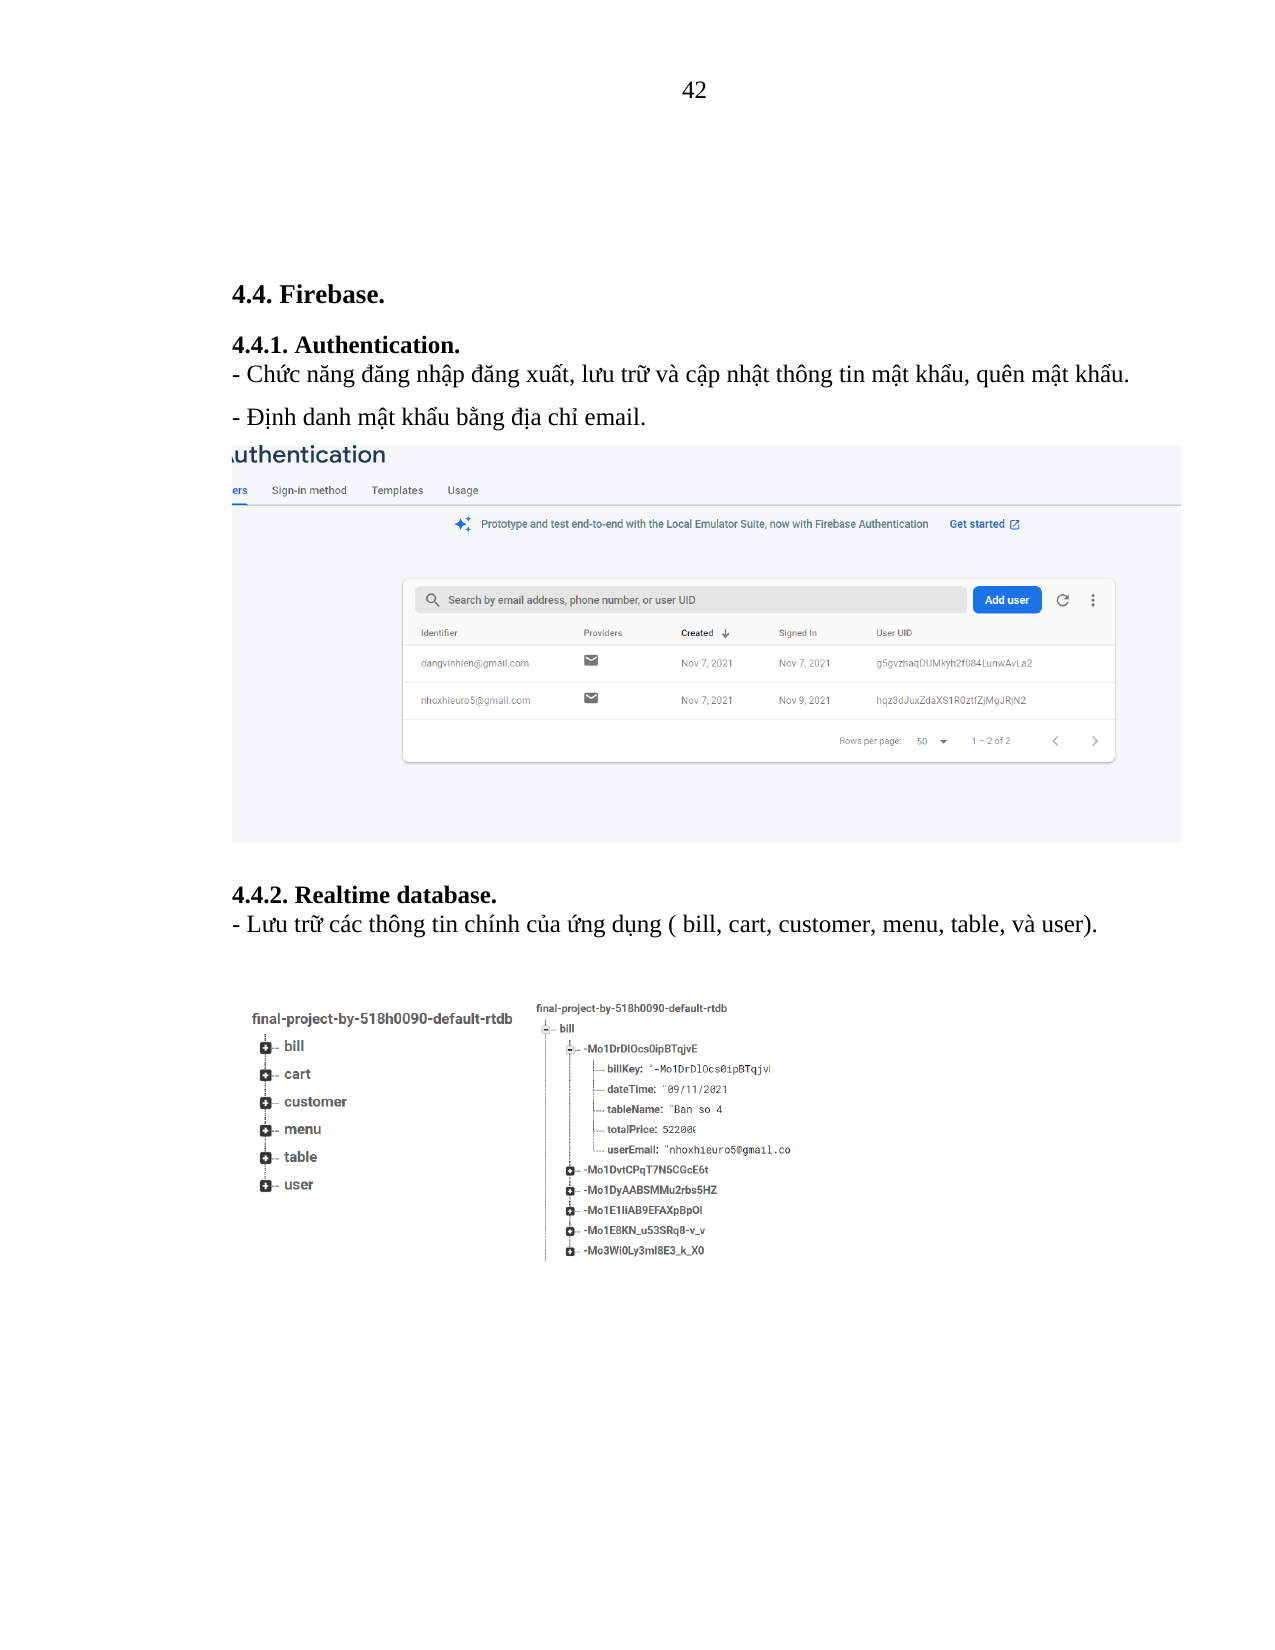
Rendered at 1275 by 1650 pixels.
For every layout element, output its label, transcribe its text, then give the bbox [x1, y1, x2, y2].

text - Chức năng đăng nhập đăng xuất, lưu trữ và cập nhật thông tin mật khẩu, quên mật khẩu. [232, 359, 1157, 387]
subtitle 4.4.2. Realtime database. [232, 880, 1157, 909]
picture [231, 445, 1182, 843]
text - Định danh mật khẩu bằng địa chỉ email. [232, 402, 1157, 431]
subtitle 4.4.1. Authentication. [232, 330, 1157, 359]
picture [231, 995, 814, 1261]
text - Lưu trữ các thông tin chính của ứng dụng ( bill, cart, customer, menu, table, và user). [232, 909, 1157, 938]
subtitle 4.4. Firebase. [232, 278, 1157, 309]
